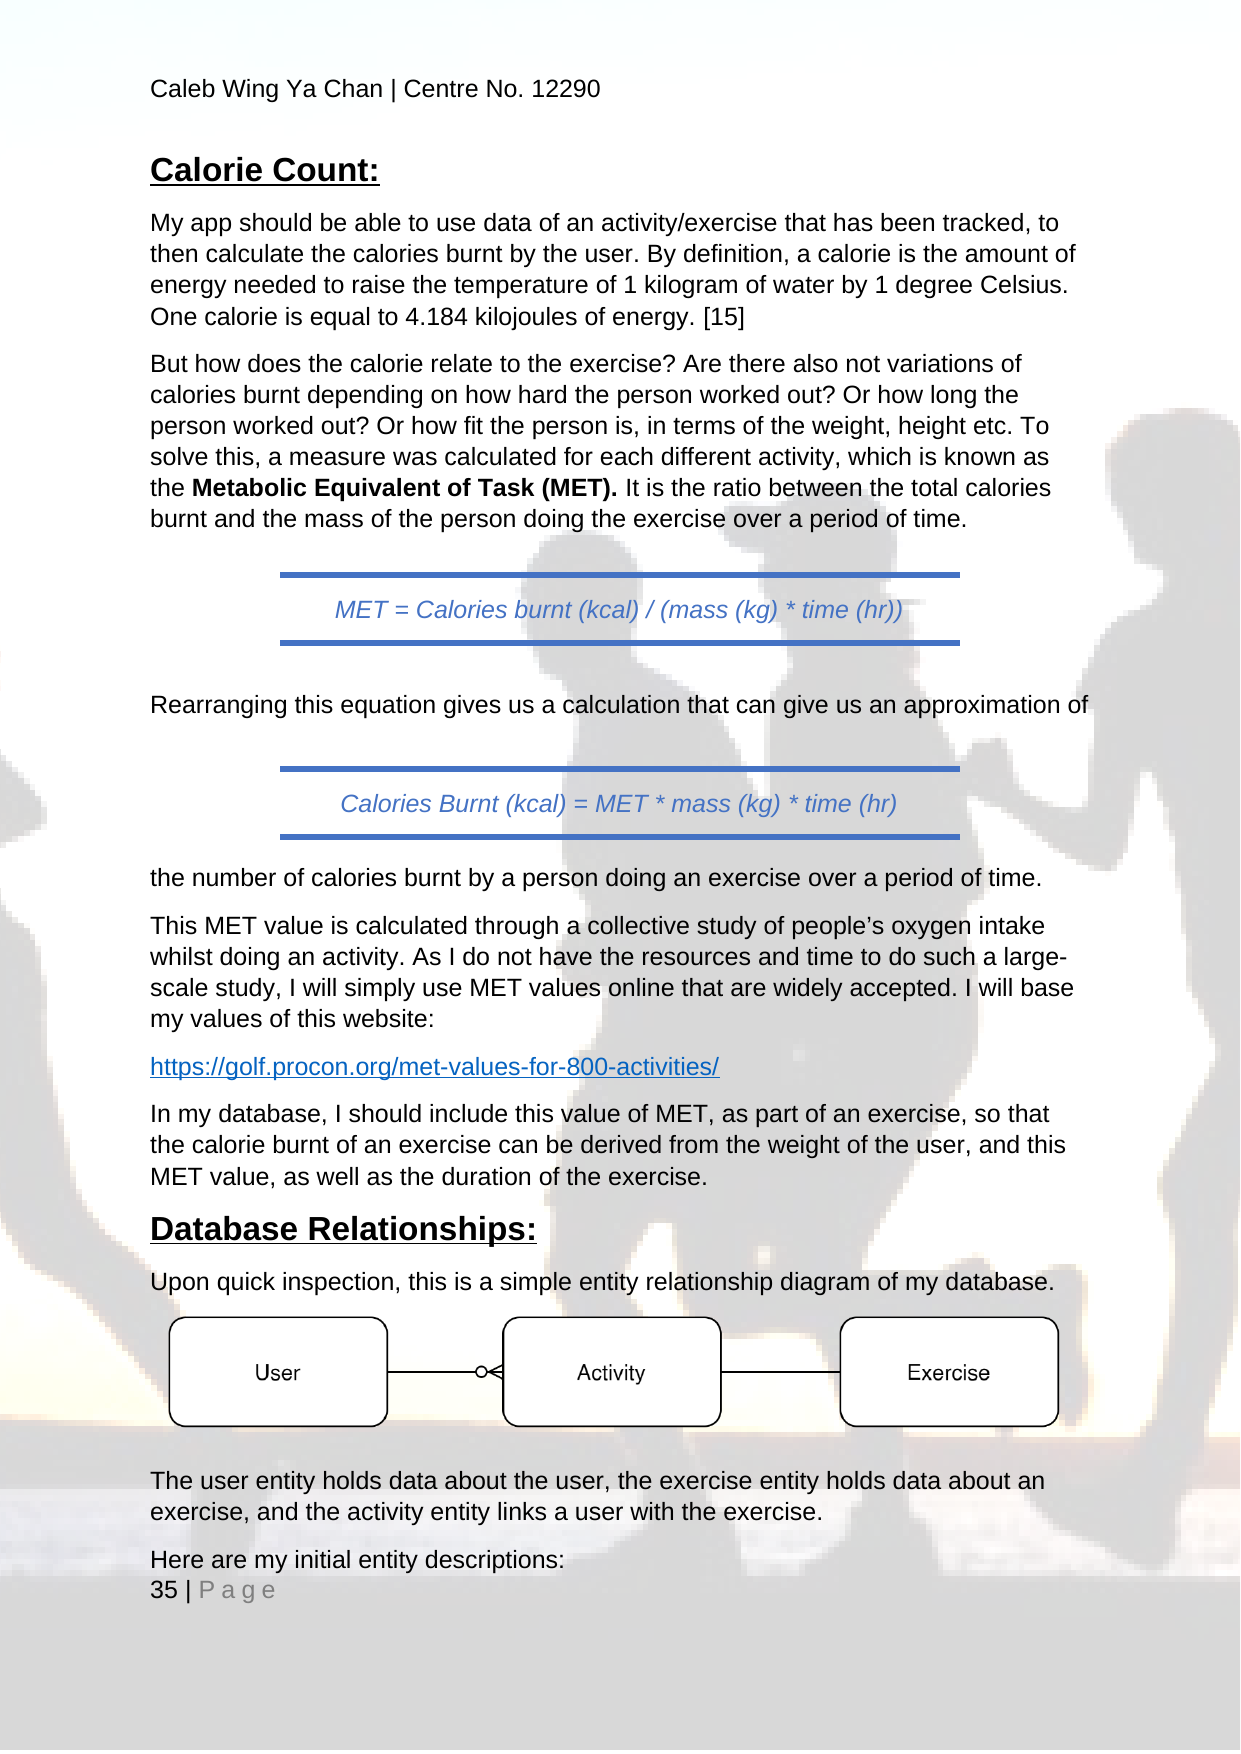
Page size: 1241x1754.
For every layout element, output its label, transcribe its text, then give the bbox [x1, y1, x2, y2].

text Calorie Count: [150, 150, 1090, 189]
text Rearranging this equation gives us a calculation that can give us an approximation of the number of calories burnt by a person doing an exercise over a period of time. [150, 552, 1090, 892]
text https://golf.procon.org/met-values-for-800-activities/ [150, 1052, 1090, 1080]
text My app should be able to use data of an activity/exercise that has been tracked, to then calculate the calories burnt by the user. By definition, a calorie is the amount of energy needed to raise the temperature of 1 kilogram of water by 1 degree Celsius. One calorie is equal to 4.184 kilojoules of energy. [150, 208, 1090, 330]
text But how does the calorie relate to the exercise? Are there also not variations of calories burnt depending on how hard the person worked out? Or how long the person worked out? Or how fit the person is, in terms of the weight, height etc. To solve this, a measure was calculated for each different activity, which is known as the Metabolic Equivalent of Task (MET). It is the ratio between the total calories burnt and the mass of the person doing the exercise over a period of time. [150, 349, 1090, 533]
text Here are my initial entity descriptions: [150, 1545, 1090, 1574]
text Upon quick inspection, this is a simple entity relationship diagram of my database. [150, 1267, 1090, 1296]
text Database Relationships: [150, 1209, 1090, 1248]
text In my database, I should include this value of MET, as part of an exercise, so that the calorie burnt of an exercise can be derived from the weight of the user, and this MET value, as well as the duration of the exercise. [150, 1099, 1090, 1190]
text This MET value is calculated through a collective study of people’s oxygen intake whilst doing an activity. As I do not have the resources and time to do such a large-scale study, I will simply use MET values online that are widely accepted. I will base my values of this website: [150, 911, 1090, 1033]
picture [150, 1298, 1077, 1445]
